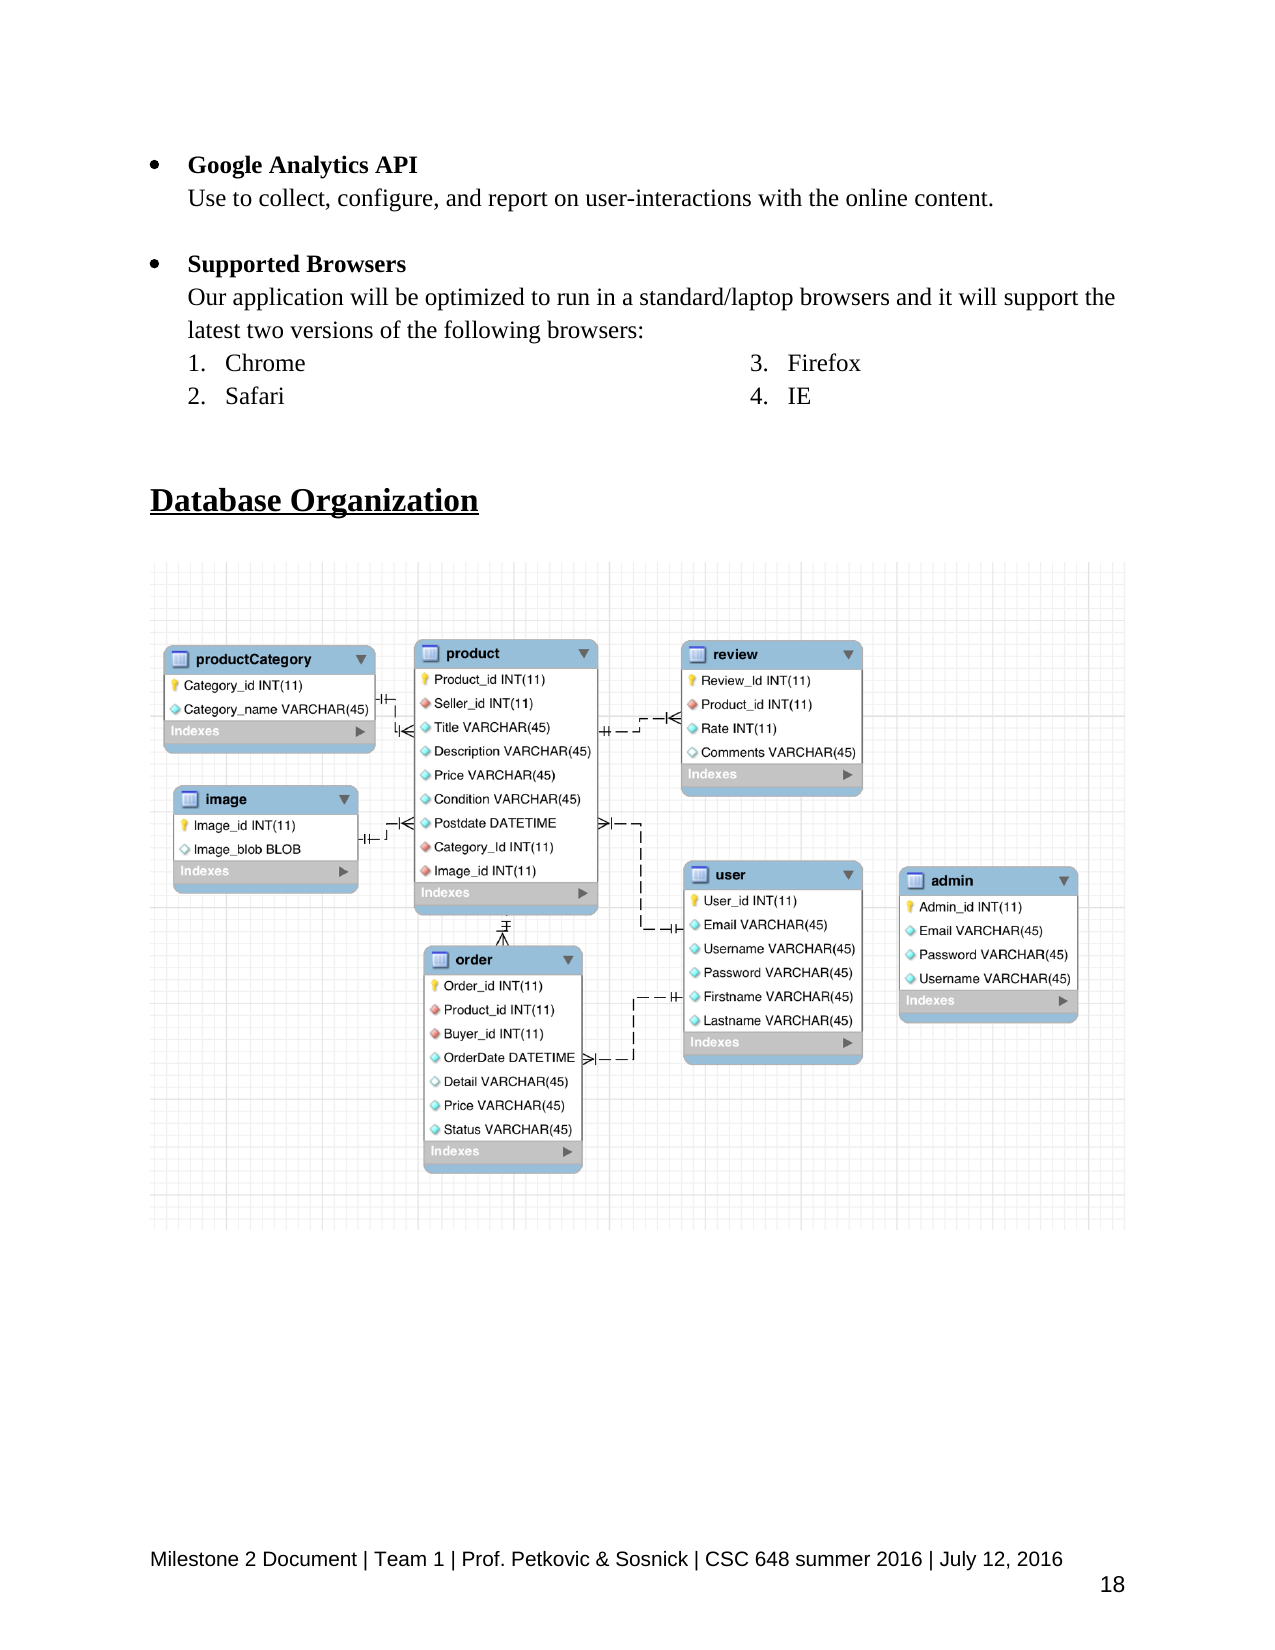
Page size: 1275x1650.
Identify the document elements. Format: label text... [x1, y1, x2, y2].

text Database Organization [150, 480, 1125, 518]
list Chrome 3. Firefox [187, 348, 1125, 377]
list Google Analytics API [150, 150, 1125, 179]
text Use to collect, configure, and report on user-interactions with the online content. [187, 183, 1125, 212]
text Our application will be optimized to run in a standard/laptop browsers and it will support the latest two versions of the following browsers: [187, 282, 1125, 344]
picture [150, 562, 1125, 1230]
list Supported Browsers [150, 249, 1125, 278]
list Safari 4. IE [187, 381, 1125, 410]
